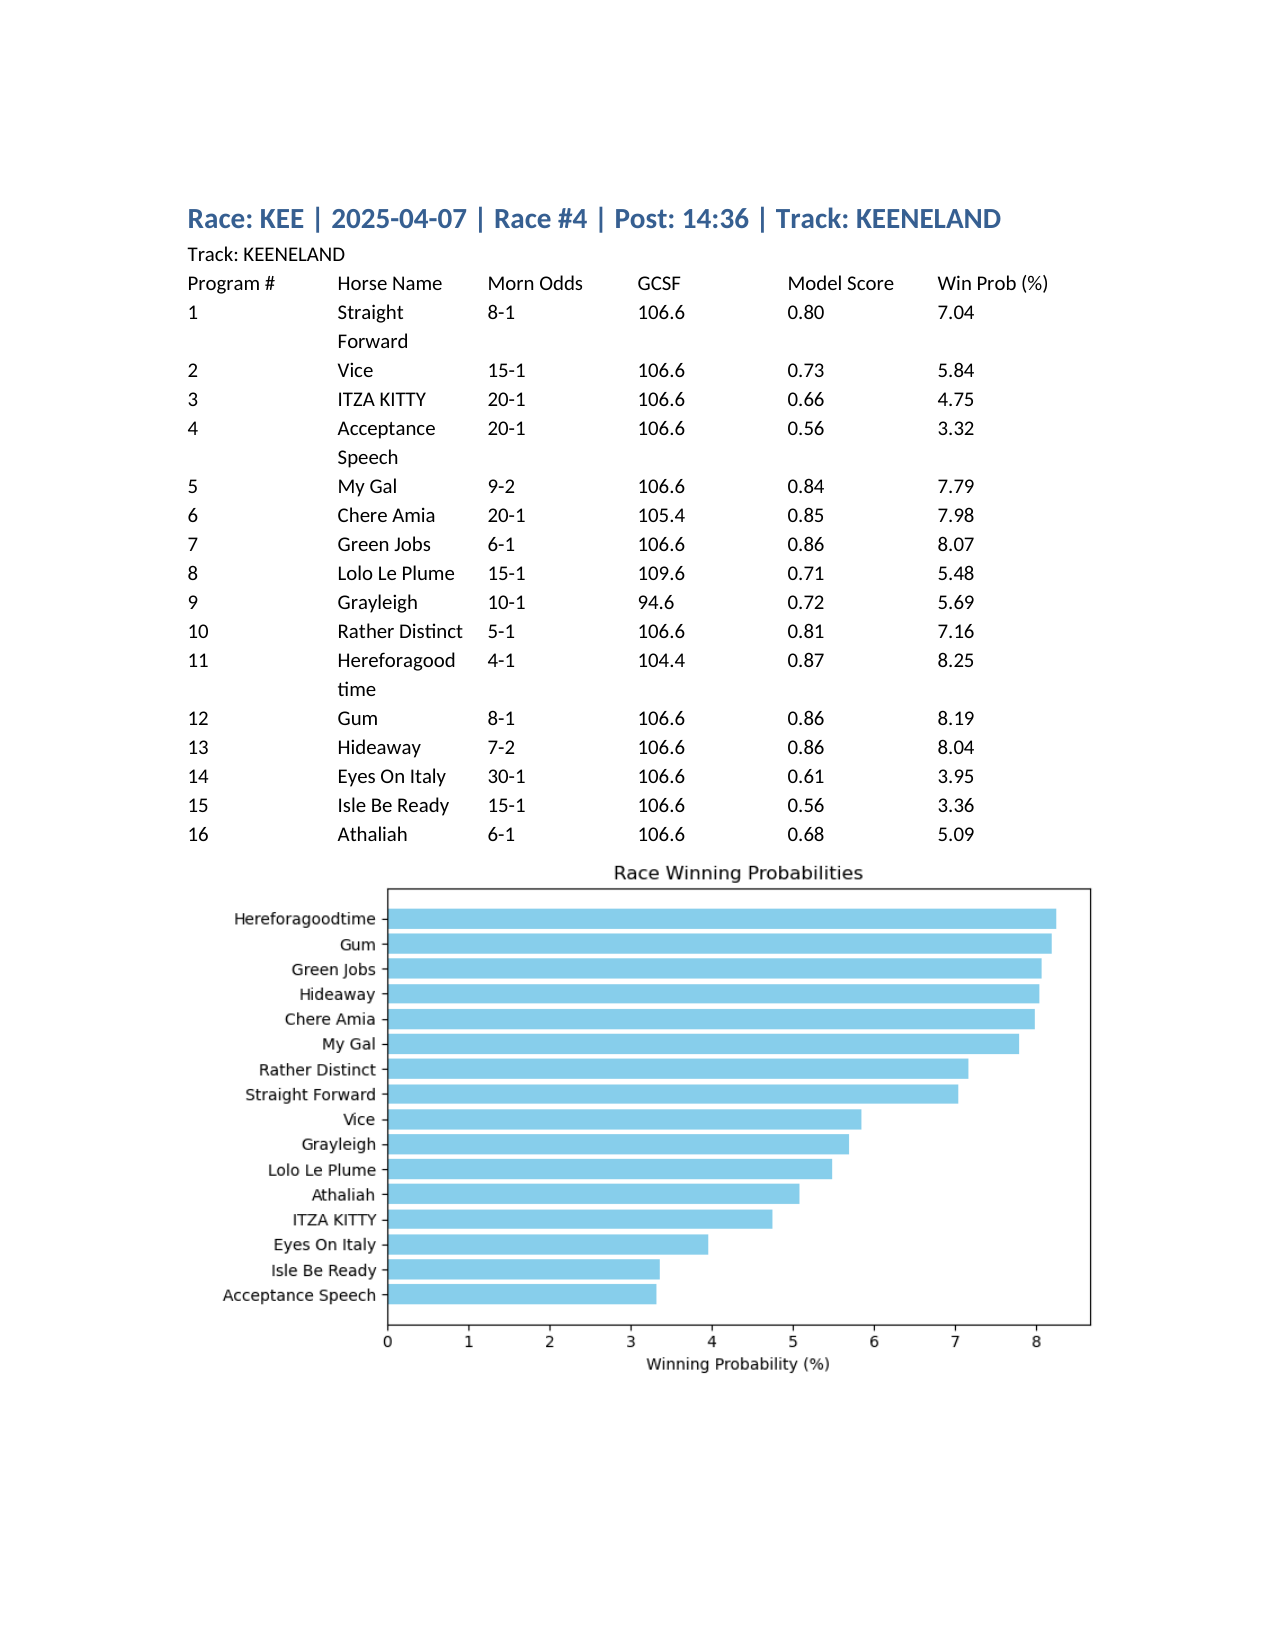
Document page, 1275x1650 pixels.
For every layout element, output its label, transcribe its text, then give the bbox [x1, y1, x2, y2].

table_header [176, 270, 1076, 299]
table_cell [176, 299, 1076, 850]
subtitle Race: KEE | 2025-04-07 | Race #4 | Post: 14:36 | Track: KEENELAND [187, 200, 1087, 236]
picture [206, 850, 1107, 1390]
text Track: KEENELAND [187, 241, 1087, 266]
